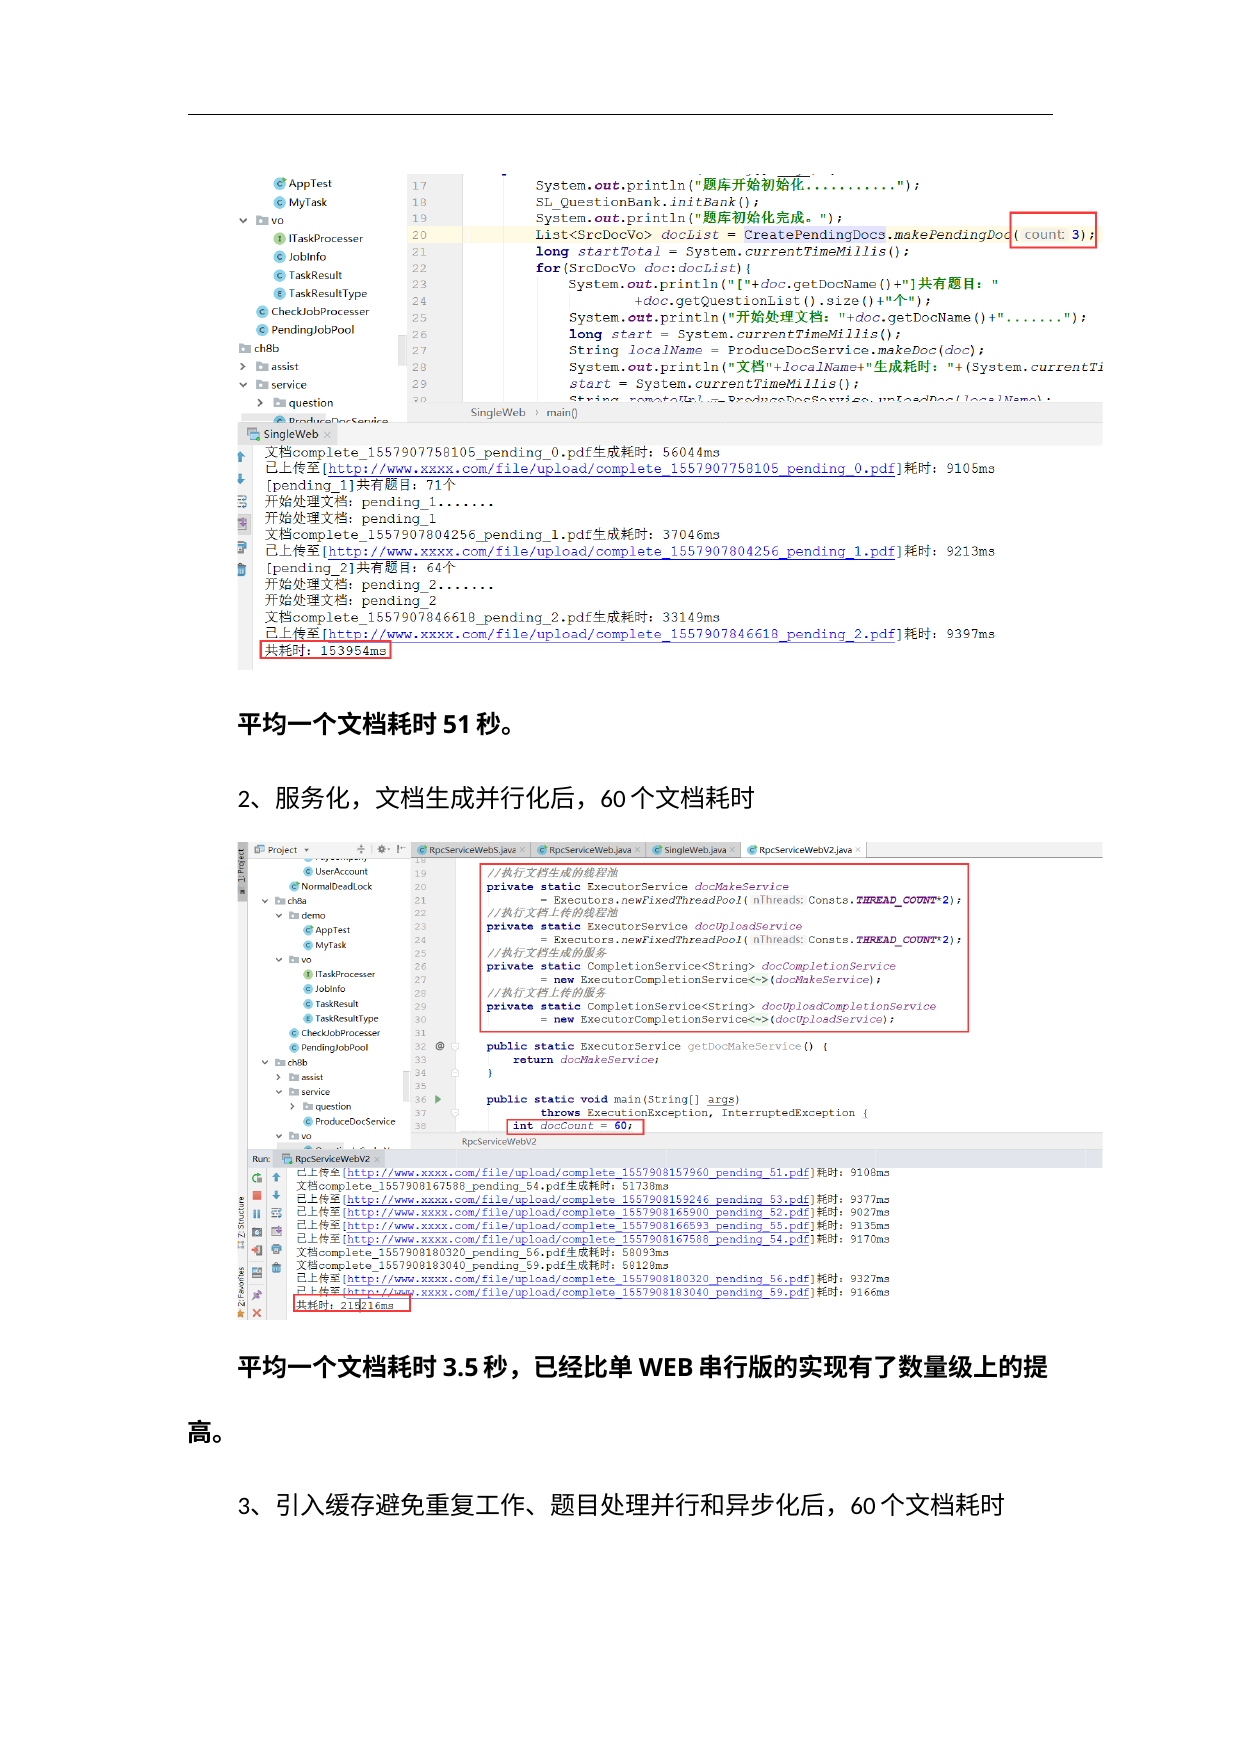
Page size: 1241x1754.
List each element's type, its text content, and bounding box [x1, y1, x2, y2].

picture [237, 842, 1103, 1320]
text 平均一个文档耗时3.5秒，已经比单WEB串行版的实现有了数量级上的提高。 [187, 1333, 1053, 1463]
text 2、服务化，文档生成并行化后，60个文档耗时 [187, 764, 1053, 829]
picture [237, 174, 1103, 670]
text 3、引入缓存避免重复工作、题目处理并行和异步化后，60个文档耗时 [187, 1471, 1053, 1536]
text 平均一个文档耗时51秒。 [187, 690, 1053, 755]
